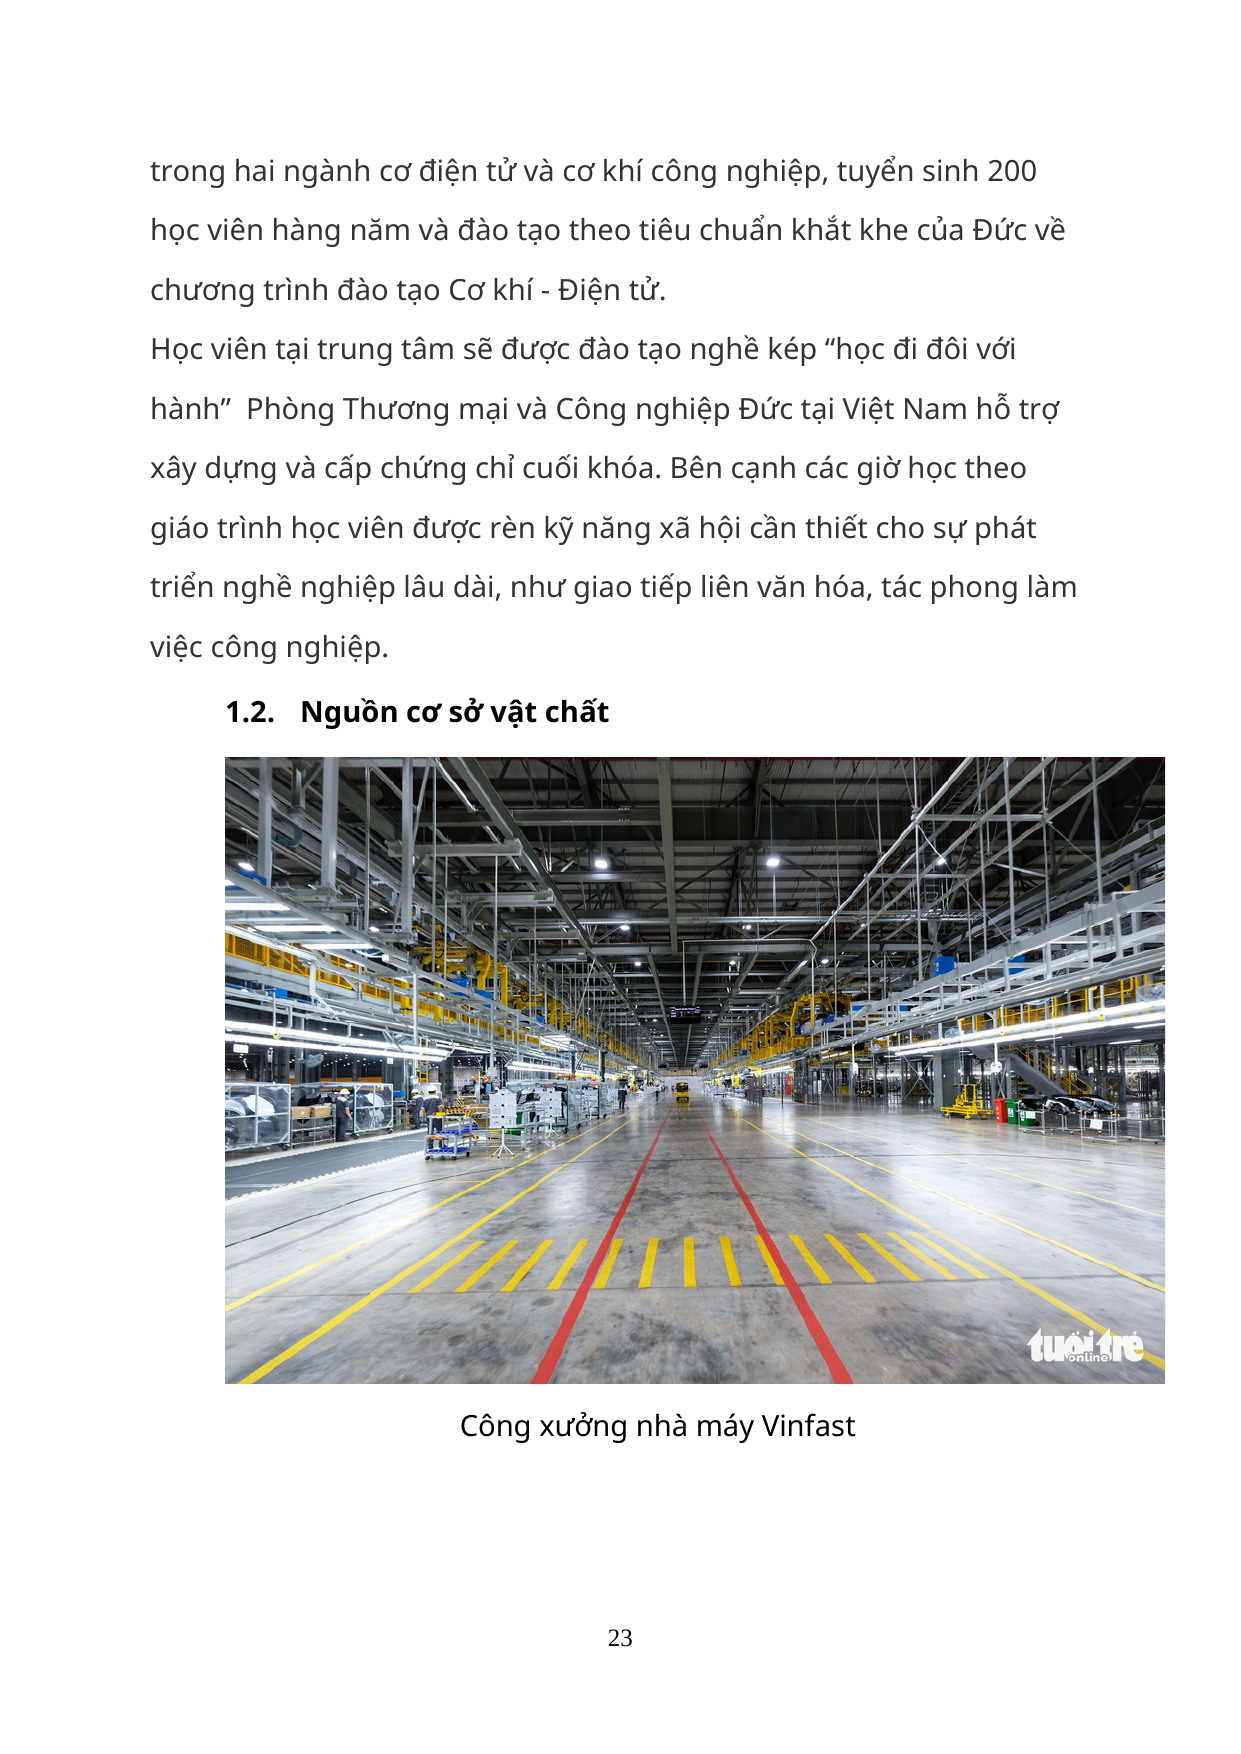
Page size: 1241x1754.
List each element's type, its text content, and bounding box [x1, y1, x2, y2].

list Nguồn cơ sở vật chất [225, 692, 1090, 731]
picture [225, 757, 1166, 1384]
text Công xưởng nhà máy Vinfast [225, 1406, 1090, 1445]
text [150, 150, 1090, 309]
text Học viên tại trung tâm sẽ được đào tạo nghề kép “học đi đôi với hành” Phòng Thương mại và Công nghiệp Đức tại Việt Nam hỗ trợ xây dựng và cấp chứng chỉ cuối khóa. Bên cạnh các giờ học theo giáo trình học viên được rèn kỹ năng xã hội cần thiết cho sự phát triển nghề nghiệp lâu dài, như giao tiếp liên văn hóa, tác phong làm việc công nghiệp. [150, 328, 1090, 666]
